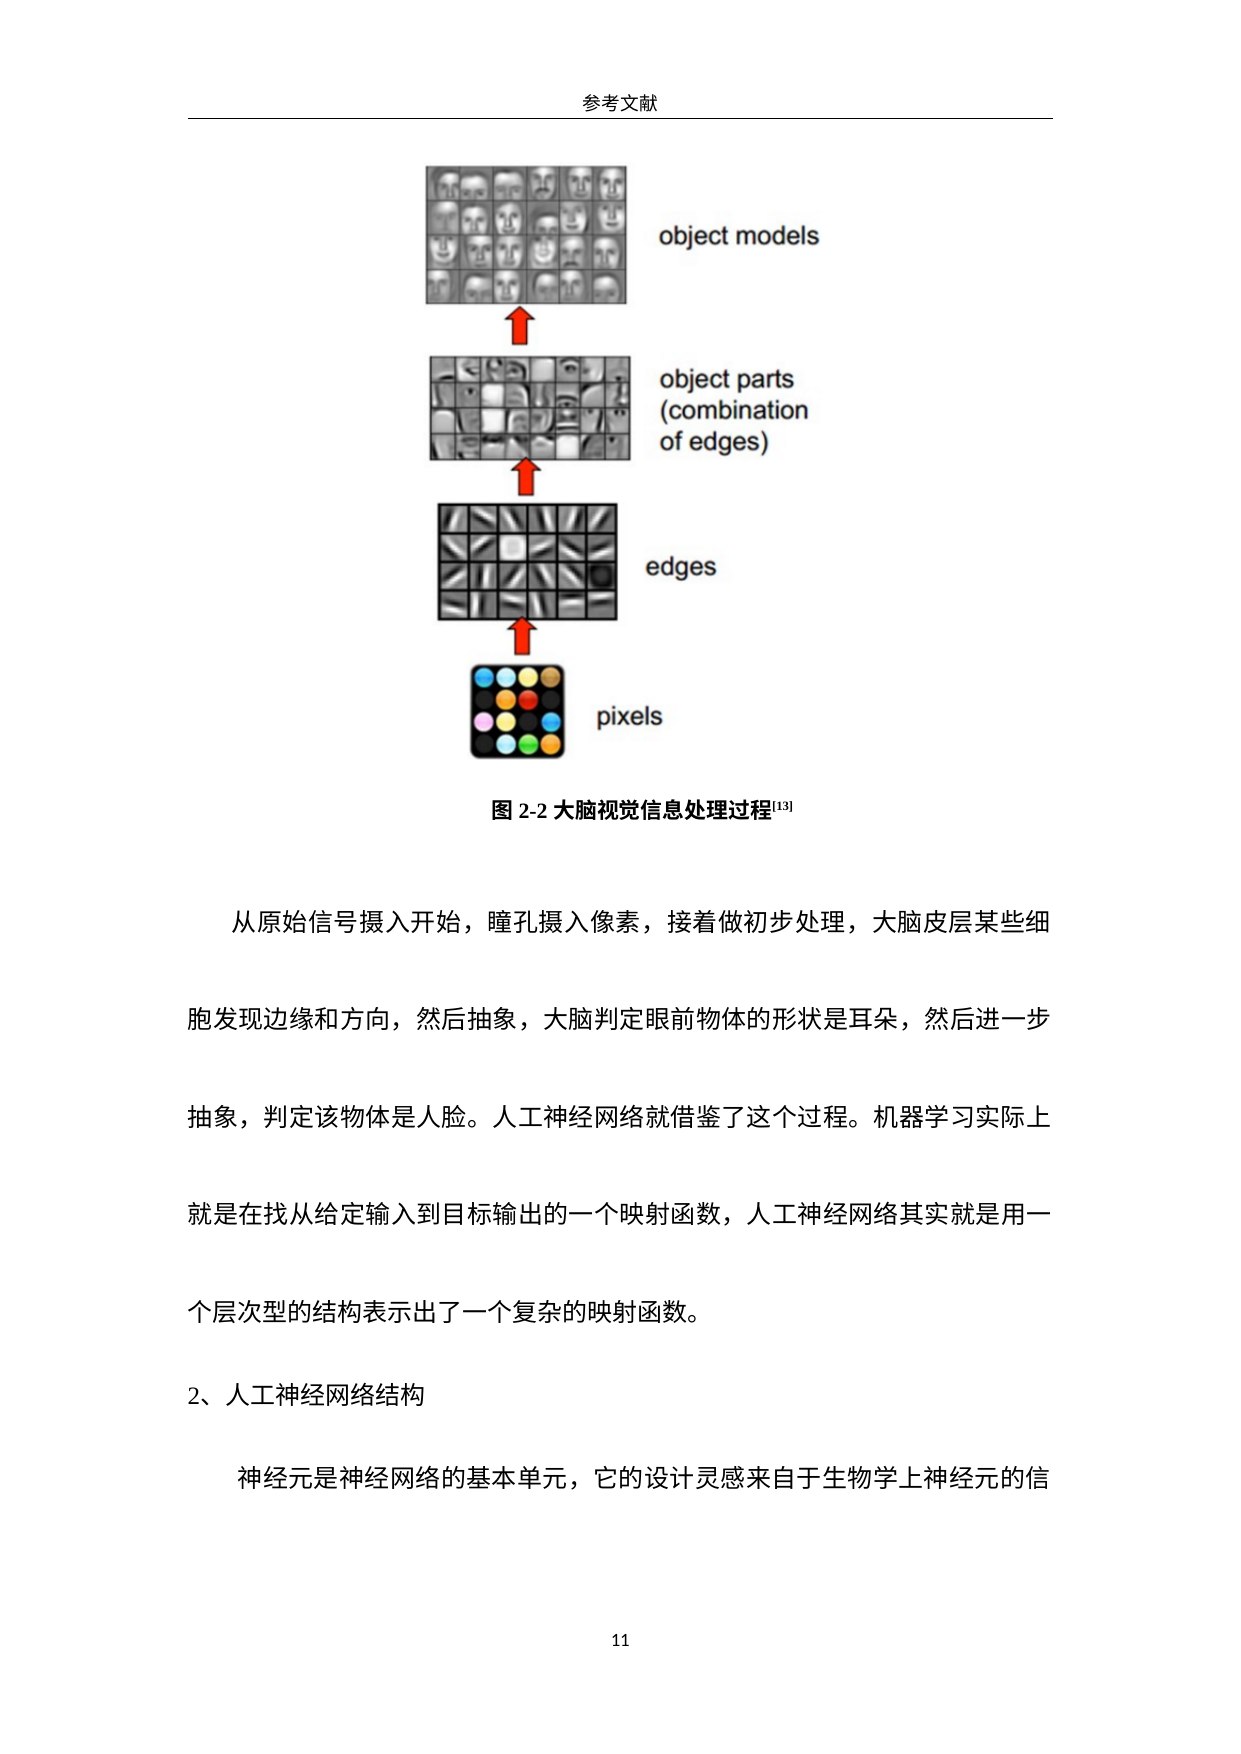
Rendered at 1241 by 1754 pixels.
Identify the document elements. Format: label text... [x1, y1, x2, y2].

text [187, 1444, 1053, 1509]
text 图 2-2 大脑视觉信息处理过程[13] [187, 793, 1053, 825]
text 从原始信号摄入开始，瞳孔摄入像素，接着做初步处理，大脑皮层某些细胞发现边缘和方向，然后抽象，大脑判定眼前物体的形状是耳朵，然后进一步抽象，判定该物体是人脸。人工神经网络就借鉴了这个过程。机器学习实际上就是在找从给定输入到目标输出的一个映射函数，人工神经网络其实就是用一个层次型的结构表示出了一个复杂的映射函数。 [187, 888, 1053, 1343]
picture [416, 162, 824, 769]
text 2、人工神经网络结构 [187, 1361, 1053, 1426]
